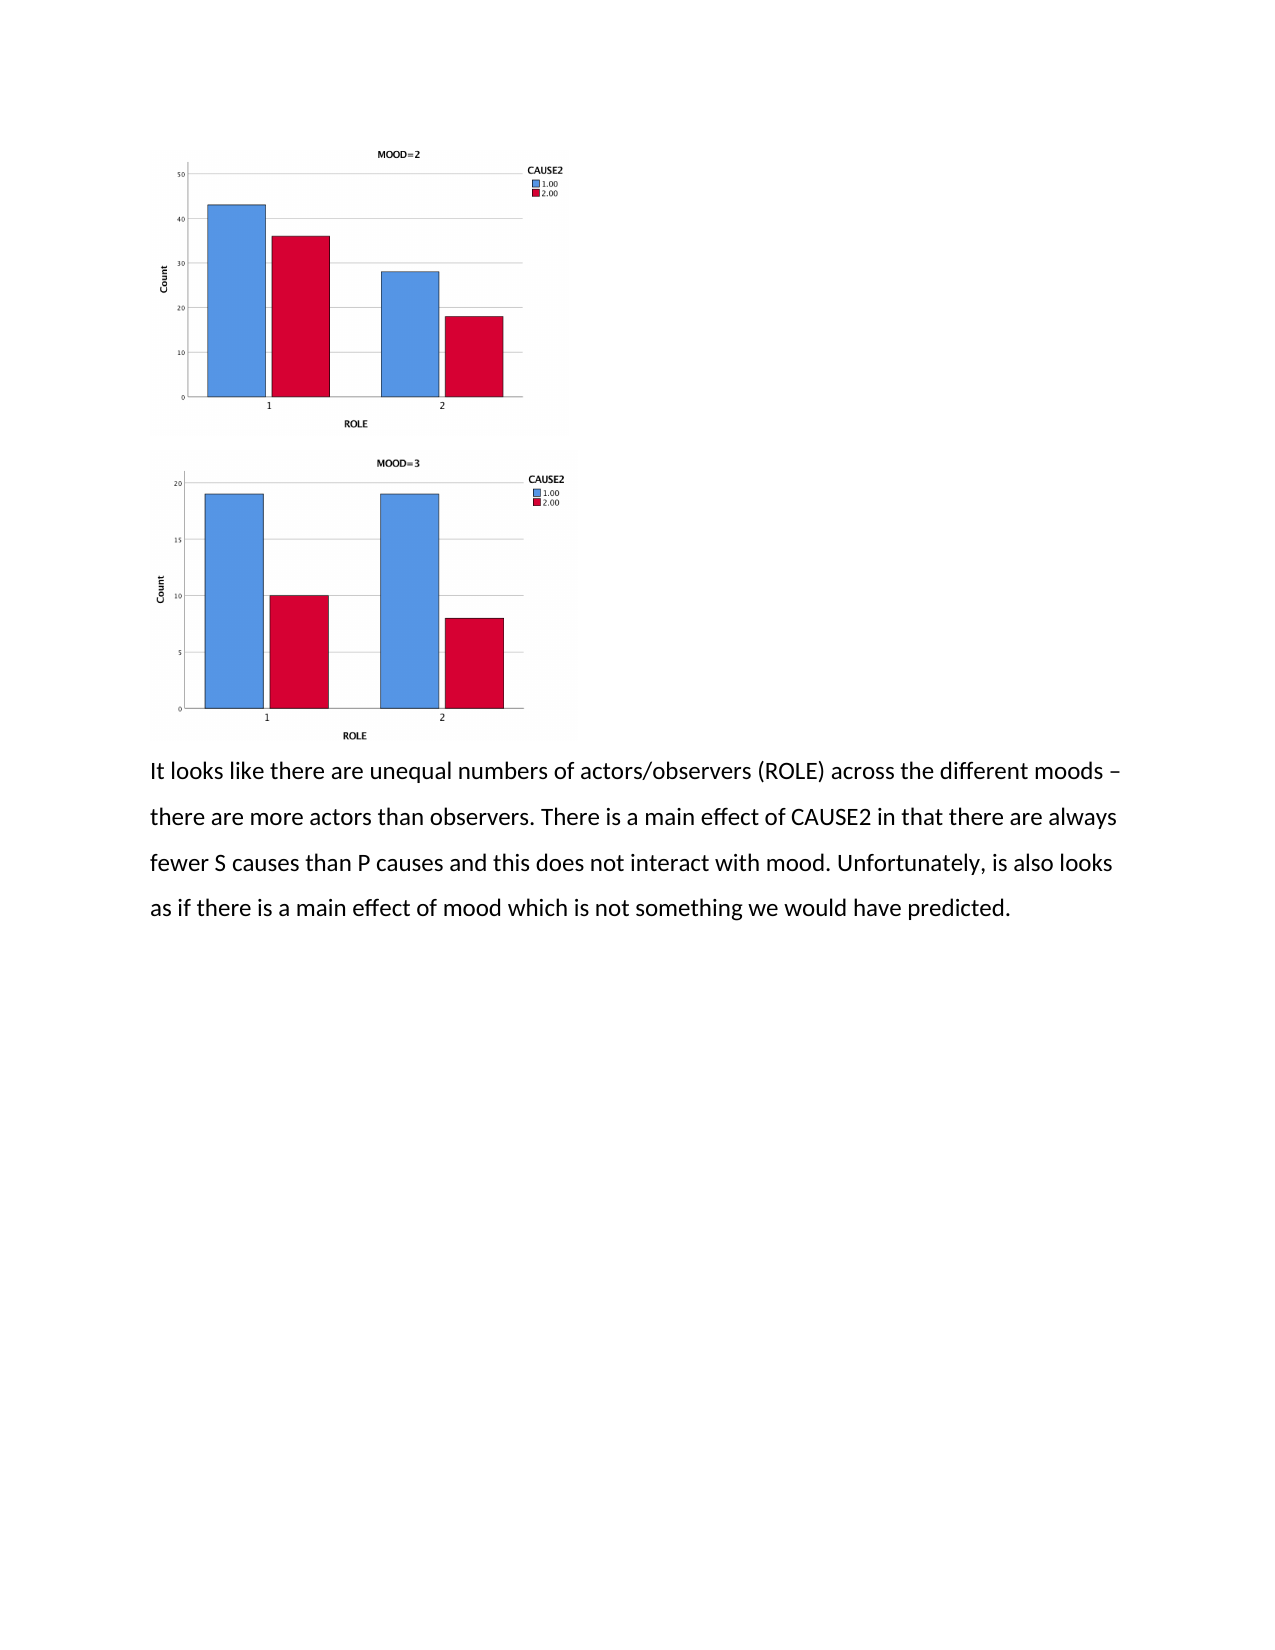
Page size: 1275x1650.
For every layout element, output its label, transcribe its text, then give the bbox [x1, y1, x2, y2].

picture [150, 150, 570, 436]
text It looks like there are unequal numbers of actors/observers (ROLE) across the different moods – there are more actors than observers. There is a main effect of CAUSE2 in that there are always fewer S causes than P causes and this does not interact with mood. Unfortunately, is also looks as if there is a main effect of mood which is not something we would have predicted. [150, 755, 1125, 923]
picture [150, 450, 578, 741]
